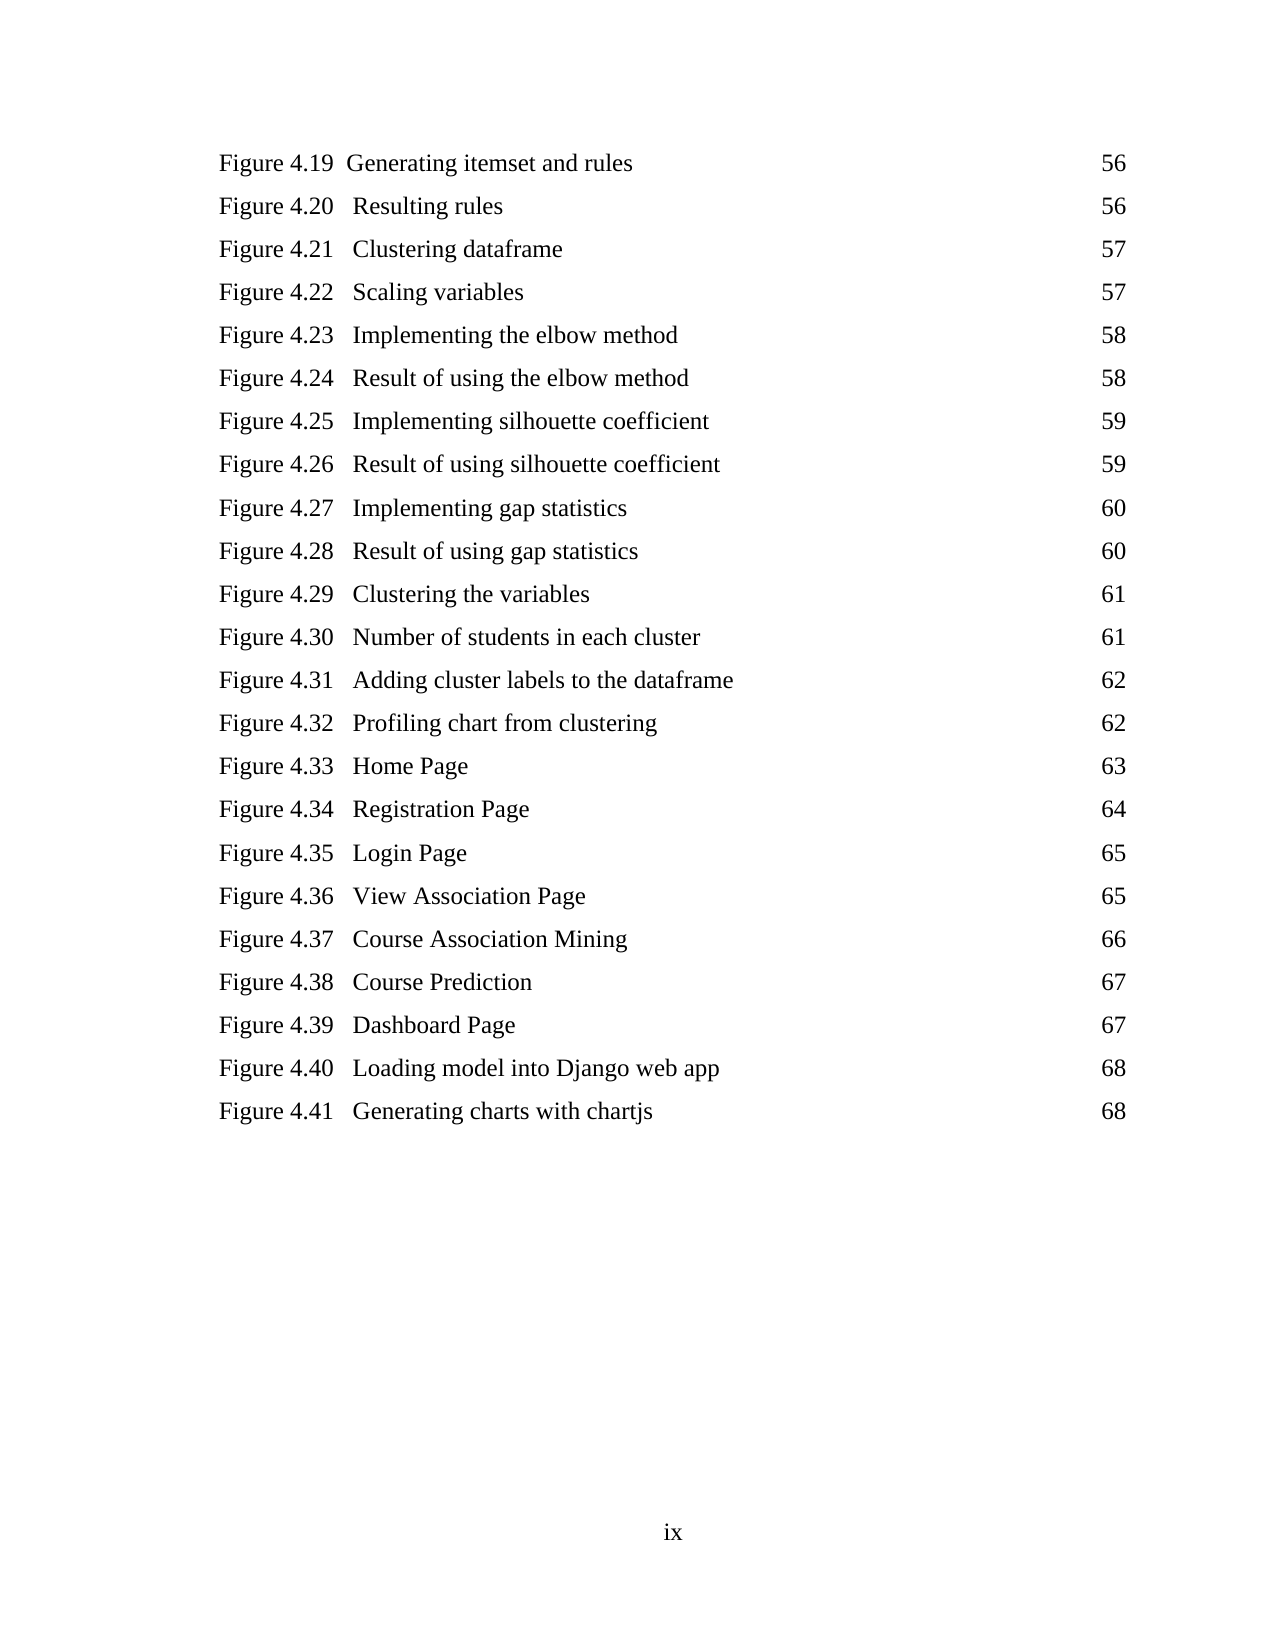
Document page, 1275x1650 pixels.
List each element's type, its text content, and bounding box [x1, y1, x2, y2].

text Figure 4.30 Number of students in each cluster 61 [218, 622, 1127, 651]
text Figure 4.37 Course Association Mining 66 [218, 924, 1127, 953]
text Figure 4.21 Clustering dataframe 57 [218, 234, 1127, 263]
text Figure 4.22 Scaling variables 57 [218, 277, 1127, 306]
text Figure 4.25 Implementing silhouette coefficient 59 [218, 406, 1127, 435]
text Figure 4.24 Result of using the elbow method 58 [218, 363, 1127, 392]
text Figure 4.33 Home Page 63 [218, 751, 1127, 780]
text Figure 4.26 Result of using silhouette coefficient 59 [218, 449, 1127, 478]
text Figure 4.41 Generating charts with chartjs 68 [218, 1096, 1127, 1125]
text Figure 4.23 Implementing the elbow method 58 [218, 320, 1127, 349]
text Figure 4.36 View Association Page 65 [218, 881, 1127, 909]
text Figure 4.29 Clustering the variables 61 [218, 579, 1127, 608]
text Figure 4.20 Resulting rules 56 [218, 191, 1127, 219]
text Figure 4.39 Dashboard Page 67 [218, 1010, 1127, 1039]
text Figure 4.40 Loading model into Django web app 68 [218, 1053, 1127, 1082]
text Figure 4.35 Login Page 65 [218, 838, 1127, 866]
text Figure 4.38 Course Prediction 67 [218, 967, 1127, 996]
text Figure 4.19 Generating itemset and rules 56 [218, 148, 1127, 176]
text Figure 4.27 Implementing gap statistics 60 [218, 493, 1127, 521]
text Figure 4.31 Adding cluster labels to the dataframe 62 [218, 665, 1127, 694]
text Figure 4.34 Registration Page 64 [218, 794, 1127, 823]
text Figure 4.28 Result of using gap statistics 60 [218, 536, 1127, 564]
text Figure 4.32 Profiling chart from clustering 62 [218, 708, 1127, 737]
